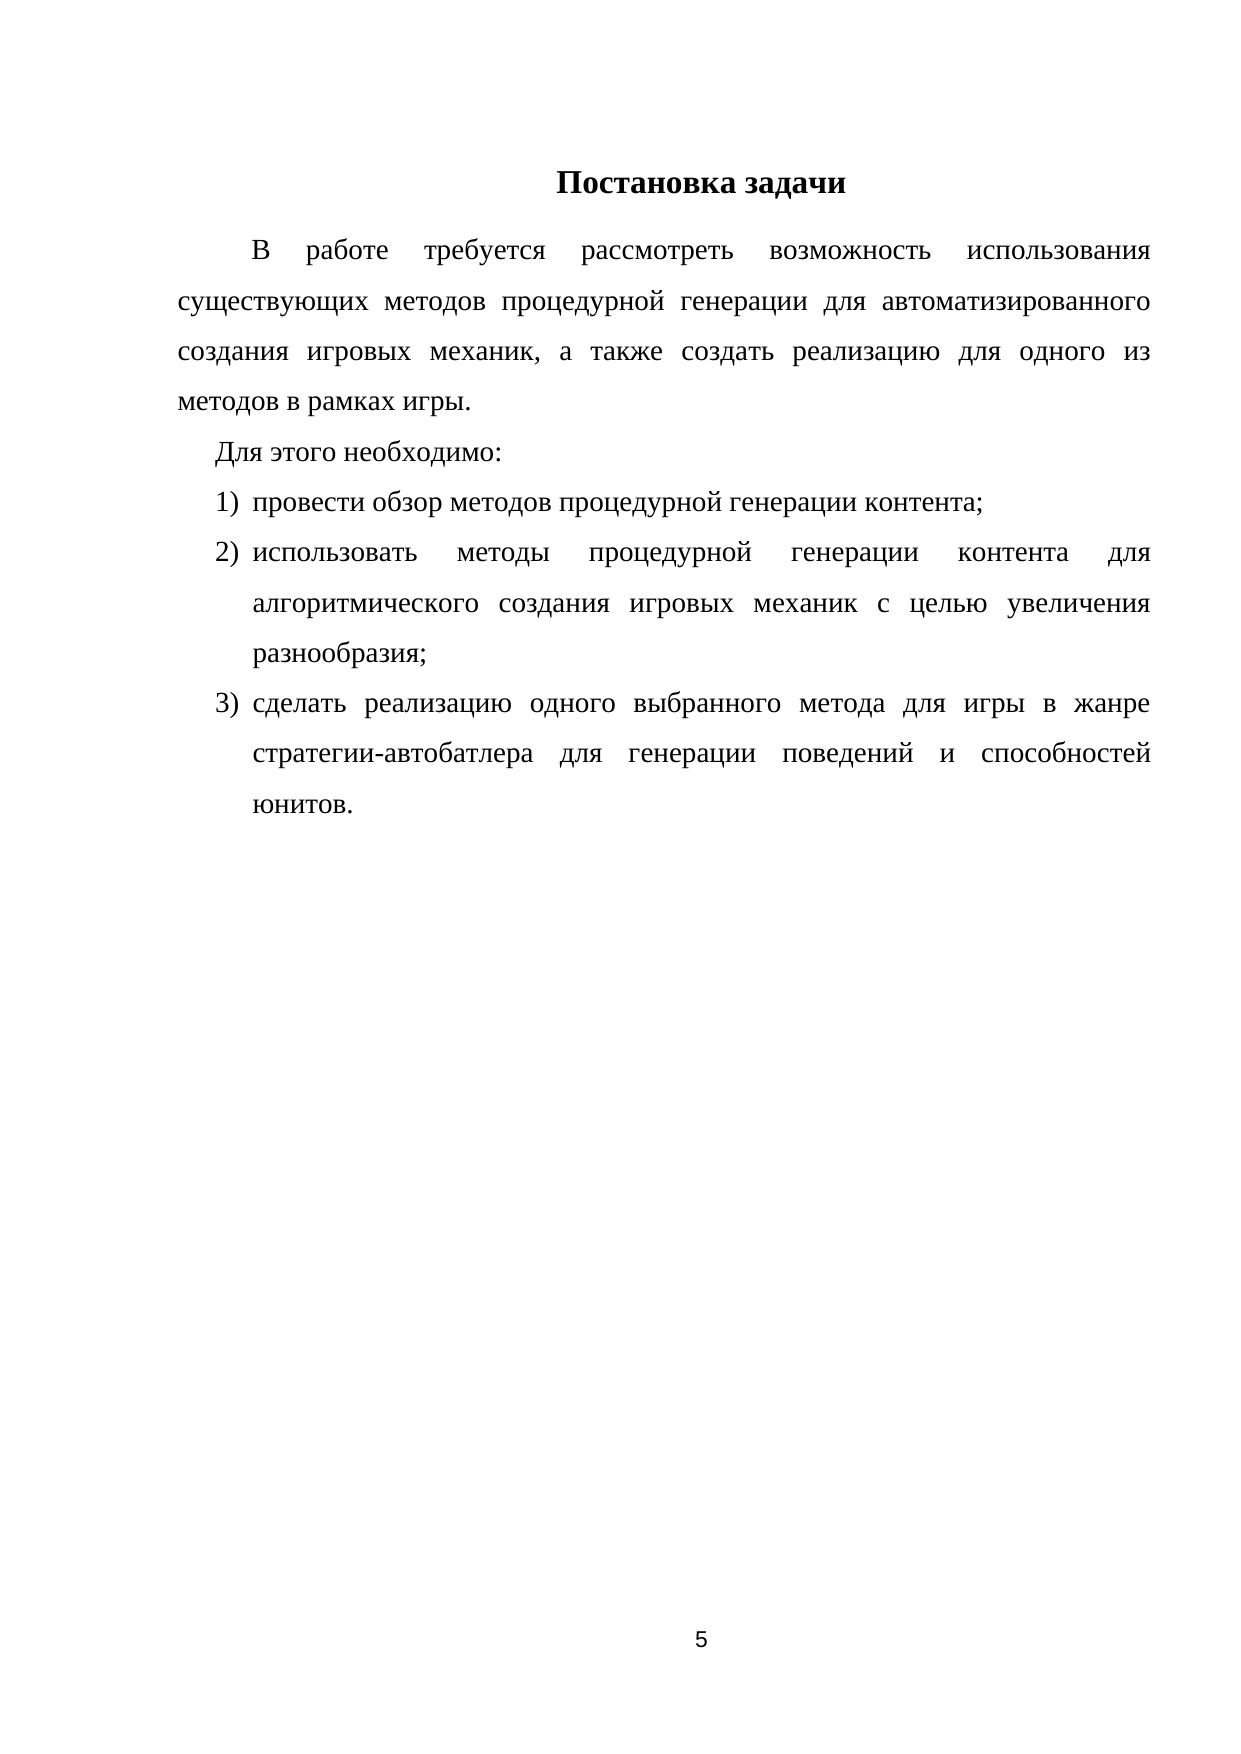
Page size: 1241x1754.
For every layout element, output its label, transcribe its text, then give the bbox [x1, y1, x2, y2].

list использовать методы процедурной генерации контента для алгоритмического создания игровых механик с целью увеличения разнообразия; [215, 534, 1151, 668]
text Постановка задачи [177, 162, 1151, 201]
text В работе требуется рассмотреть возможность использования существующих методов процедурной генерации для автоматизированного создания игровых механик, а также создать реализацию для одного из методов в рамках игры. [177, 232, 1151, 417]
text Для этого необходимо: [177, 434, 1151, 467]
list провести обзор методов процедурной генерации контента; [215, 484, 1151, 518]
list сделать реализацию одного выбранного метода для игры в жанре стратегии-автобатлера для генерации поведений и способностей юнитов. [215, 685, 1151, 819]
